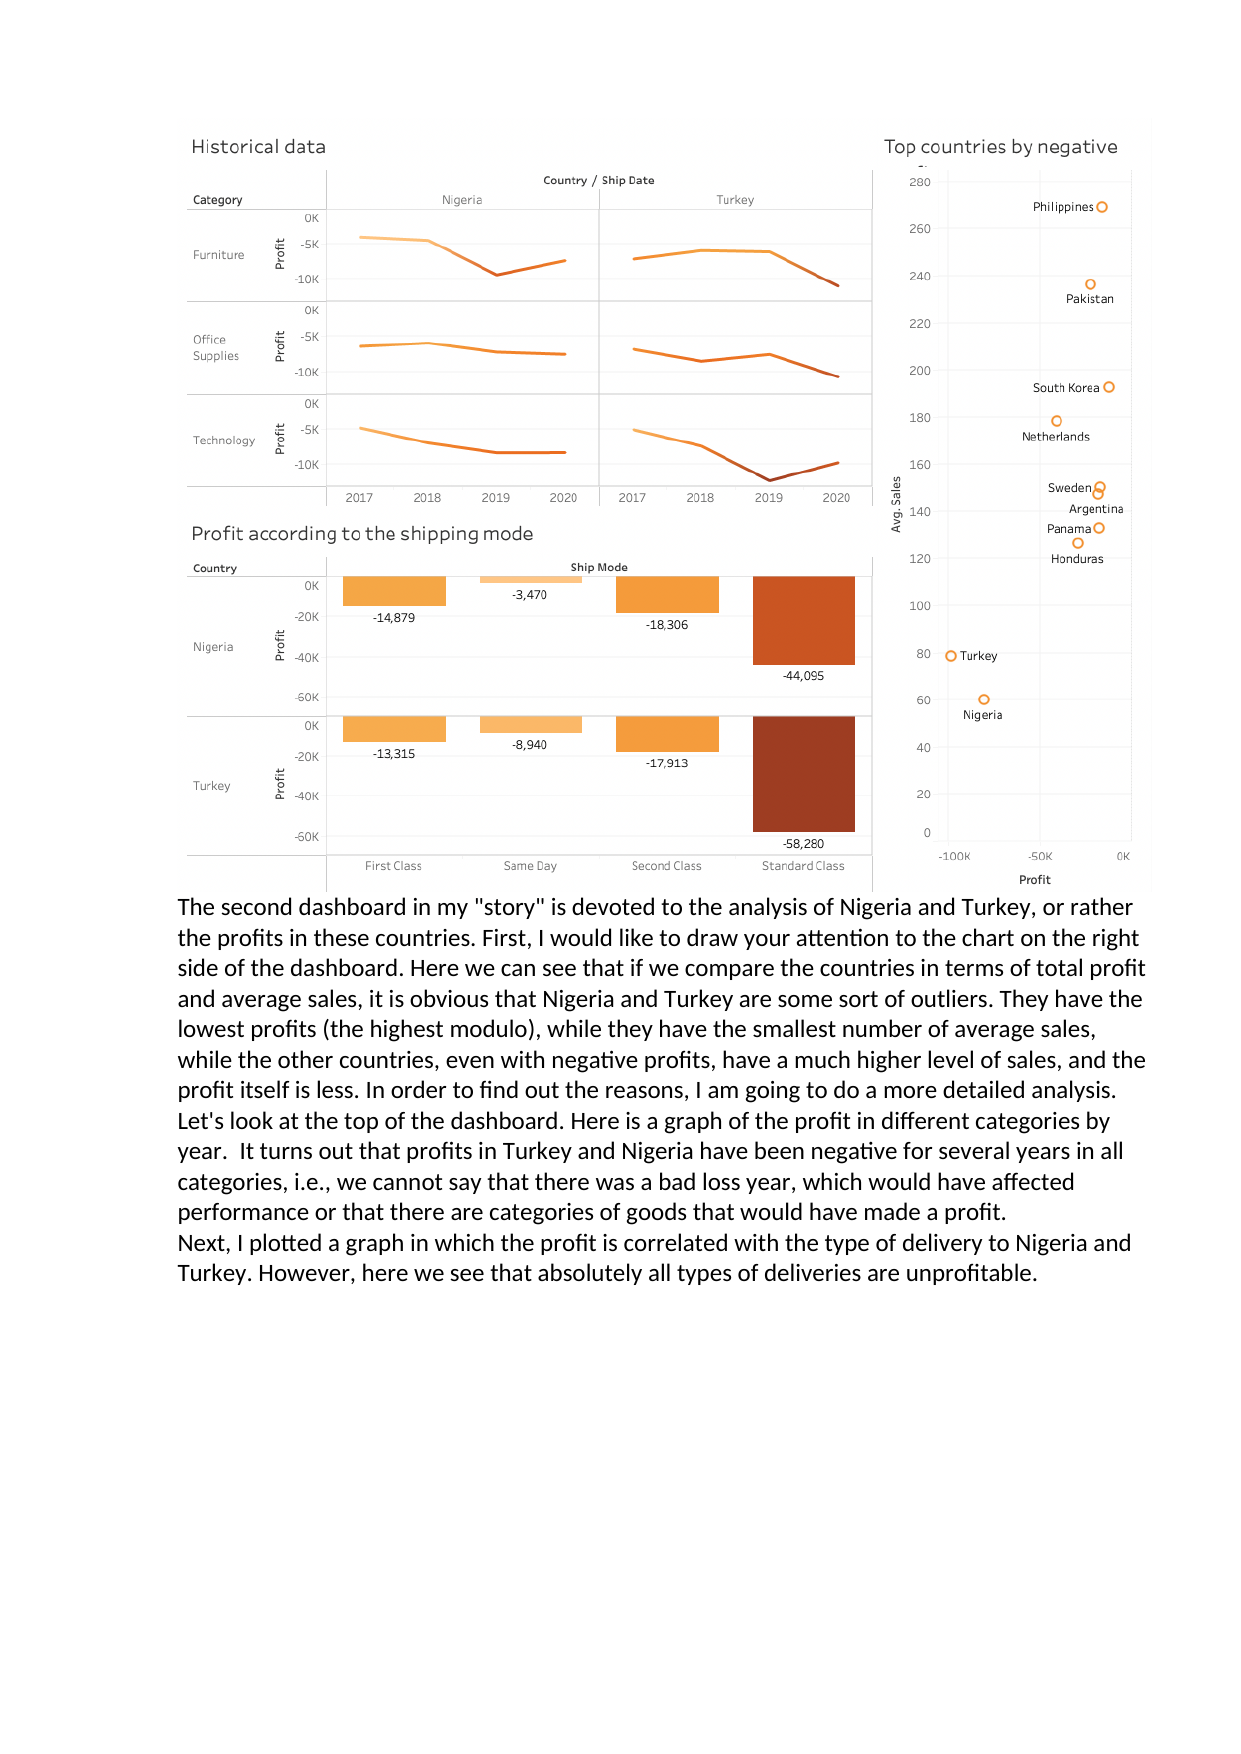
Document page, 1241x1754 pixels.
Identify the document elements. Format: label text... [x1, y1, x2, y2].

picture [177, 118, 1152, 892]
text The second dashboard in my "story" is devoted to the analysis of Nigeria and Turkey, or rather the profits in these countries. First, I would like to draw your attention to the chart on the right side of the dashboard. Here we can see that if we compare the countries in terms of total profit and average sales, it is obvious that Nigeria and Turkey are some sort of outliers. They have the lowest profits (the highest modulo), while they have the smallest number of average sales, while the other countries, even with negative profits, have a much higher level of sales, and the profit itself is less. In order to find out the reasons, I am going to do a more detailed analysis. Let's look at the top of the dashboard. Here is a graph of the profit in different categories by year. It turns out that profits in Turkey and Nigeria have been negative for several years in all categories, i.e., we cannot say that there was a bad loss year, which would have affected performance or that there are categories of goods that would have made a profit. [177, 892, 1152, 1227]
text Next, I plotted a graph in which the profit is correlated with the type of delivery to Nigeria and Turkey. However, here we see that absolutely all types of deliveries are unprofitable. [177, 1227, 1152, 1288]
